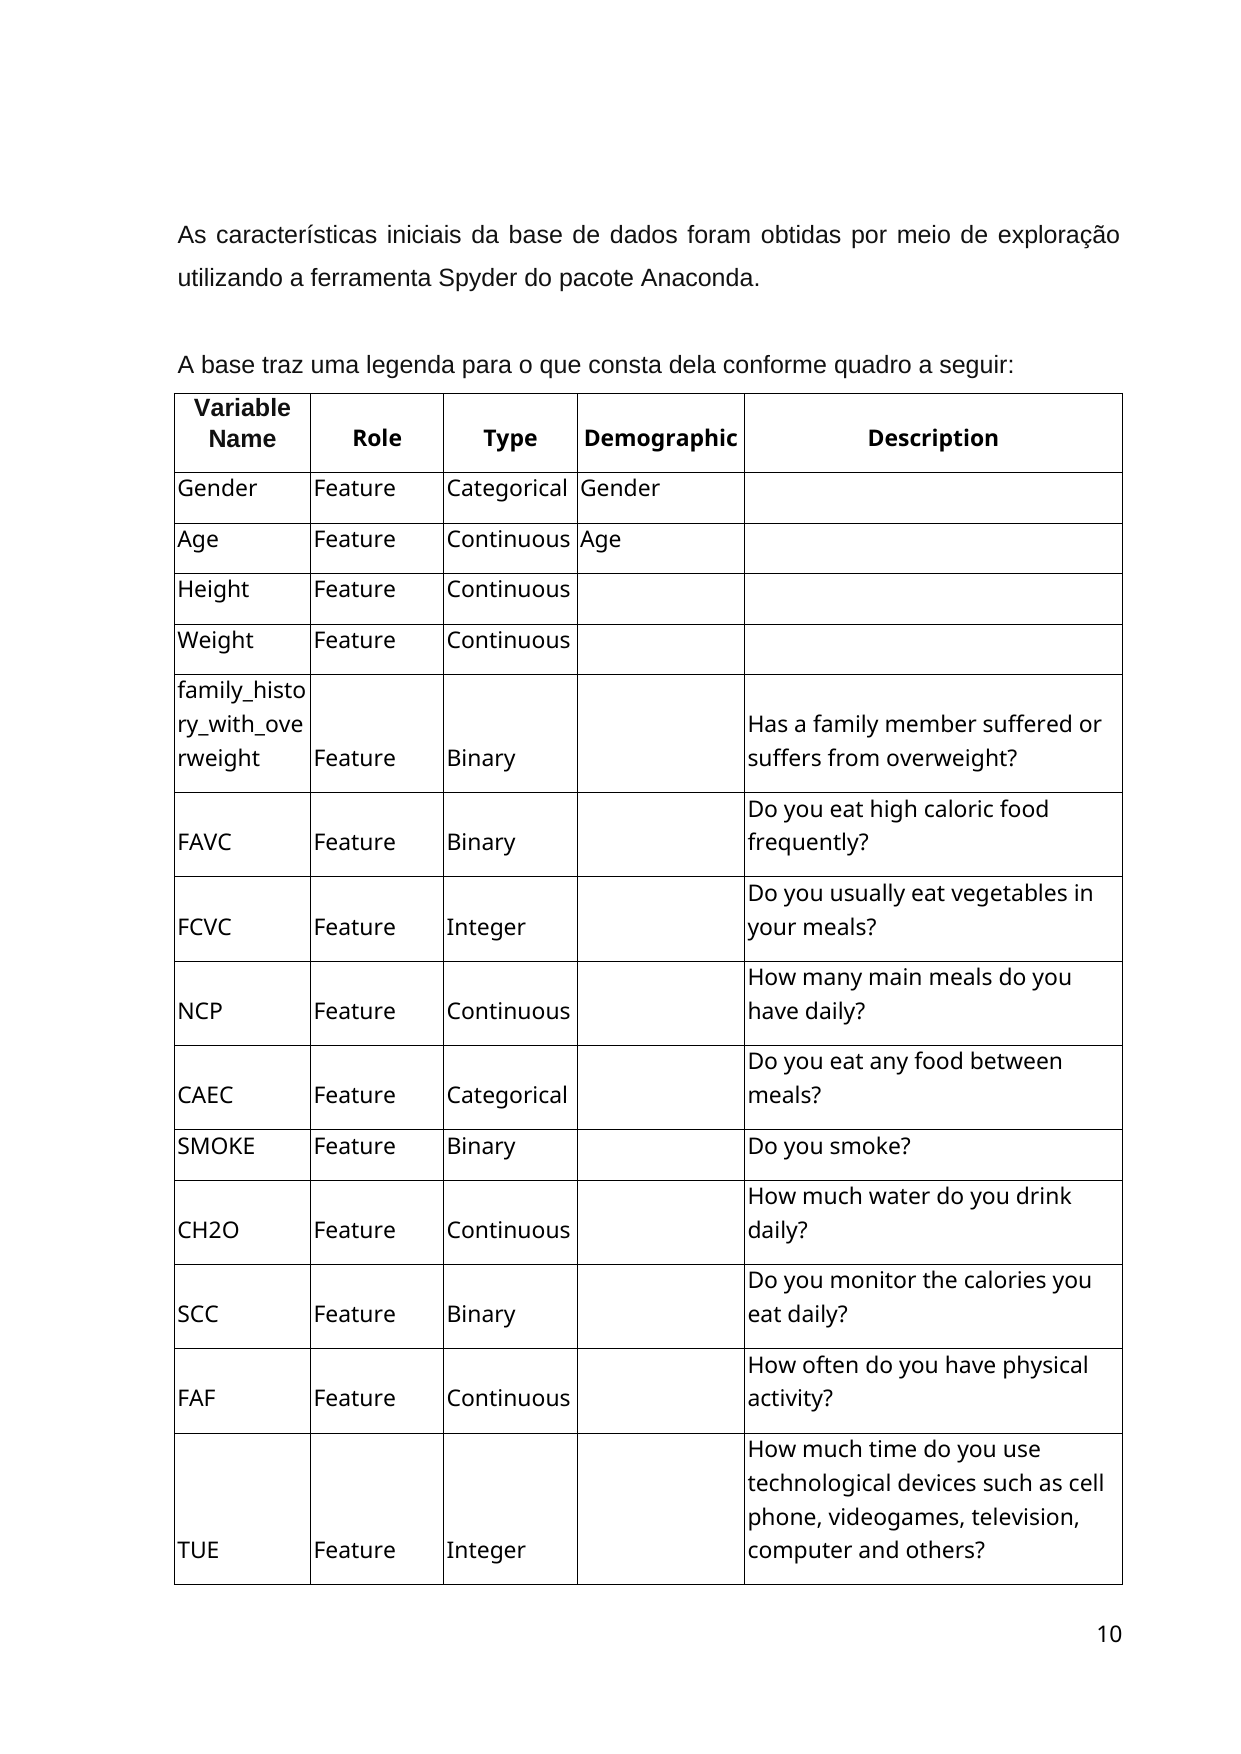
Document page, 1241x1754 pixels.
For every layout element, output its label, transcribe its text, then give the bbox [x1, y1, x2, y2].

table_cell [578, 1434, 744, 1584]
table_cell Feature [311, 625, 443, 674]
table_cell Feature [311, 1349, 443, 1432]
table_cell [578, 793, 744, 876]
table_cell NCP [175, 962, 310, 1045]
table_cell Feature [311, 962, 443, 1045]
table_cell [578, 962, 744, 1045]
table_cell How much time do you use technological devices such as cell phone, videogames, television, computer and others? [745, 1434, 1122, 1584]
table_cell Continuous [444, 1181, 577, 1264]
table_cell [745, 574, 1122, 623]
table_cell Do you eat any food between meals? [745, 1046, 1122, 1129]
table_header Demographic [578, 394, 744, 472]
table_cell Feature [311, 1181, 443, 1264]
text A base traz uma legenda para o que consta dela conforme quadro a seguir: [177, 350, 1122, 378]
table_cell Do you eat high caloric food frequently? [745, 793, 1122, 876]
table_cell Integer [444, 1434, 577, 1584]
table_cell Feature [311, 793, 443, 876]
table_cell Age [175, 524, 310, 573]
table_cell [578, 625, 744, 674]
table_cell [578, 877, 744, 961]
table_cell Do you monitor the calories you eat daily? [745, 1265, 1122, 1348]
table_cell Has a family member suffered or suffers from overweight? [745, 675, 1122, 792]
table_cell Categorical [444, 1046, 577, 1129]
table_cell [578, 574, 744, 623]
table_cell Feature [311, 1434, 443, 1584]
table_cell Binary [444, 1265, 577, 1348]
table_cell Feature [311, 877, 443, 961]
table_cell CH2O [175, 1181, 310, 1264]
table_cell Categorical [444, 473, 577, 522]
table_cell [578, 1130, 744, 1179]
table_cell [578, 1349, 744, 1432]
table_cell [745, 625, 1122, 674]
table_cell Binary [444, 793, 577, 876]
table_cell [578, 1046, 744, 1129]
table_cell How often do you have physical activity? [745, 1349, 1122, 1432]
table_cell Integer [444, 877, 577, 961]
table_cell How many main meals do you have daily? [745, 962, 1122, 1045]
table_cell FAVC [175, 793, 310, 876]
table_cell FCVC [175, 877, 310, 961]
table_cell [745, 473, 1122, 522]
table_cell Do you smoke? [745, 1130, 1122, 1179]
table_cell Gender [175, 473, 310, 522]
table_cell Feature [311, 1265, 443, 1348]
text As características iniciais da base de dados foram obtidas por meio de exploração utilizando a ferramenta Spyder do pacote Anaconda. [177, 220, 1122, 292]
table_cell SMOKE [175, 1130, 310, 1179]
table_cell Continuous [444, 962, 577, 1045]
table_cell Weight [175, 625, 310, 674]
table_header Role [311, 394, 443, 472]
table_cell Feature [311, 1130, 443, 1179]
table_cell Feature [311, 1046, 443, 1129]
table_cell Continuous [444, 625, 577, 674]
table_cell Feature [311, 473, 443, 522]
table_cell Continuous [444, 1349, 577, 1432]
table_cell Age [578, 524, 744, 573]
table_cell CAEC [175, 1046, 310, 1129]
table_cell Feature [311, 524, 443, 573]
table_header Description [745, 394, 1122, 472]
table_cell Feature [311, 574, 443, 623]
table_cell Height [175, 574, 310, 623]
table_cell [578, 1265, 744, 1348]
table_cell Do you usually eat vegetables in your meals? [745, 877, 1122, 961]
table_cell Continuous [444, 574, 577, 623]
table_cell [578, 1181, 744, 1264]
table_cell family_history_with_overweight [175, 675, 310, 792]
table_cell Continuous [444, 524, 577, 573]
table_cell [578, 675, 744, 792]
table_cell Binary [444, 1130, 577, 1179]
table_cell Binary [444, 675, 577, 792]
table_cell TUE [175, 1434, 310, 1584]
table_cell Gender [578, 473, 744, 522]
table_header Type [444, 394, 577, 472]
table_cell [745, 524, 1122, 573]
table_cell FAF [175, 1349, 310, 1432]
table_cell How much water do you drink daily? [745, 1181, 1122, 1264]
table_cell SCC [175, 1265, 310, 1348]
table_header Variable Name [175, 394, 310, 472]
table_cell Feature [311, 675, 443, 792]
